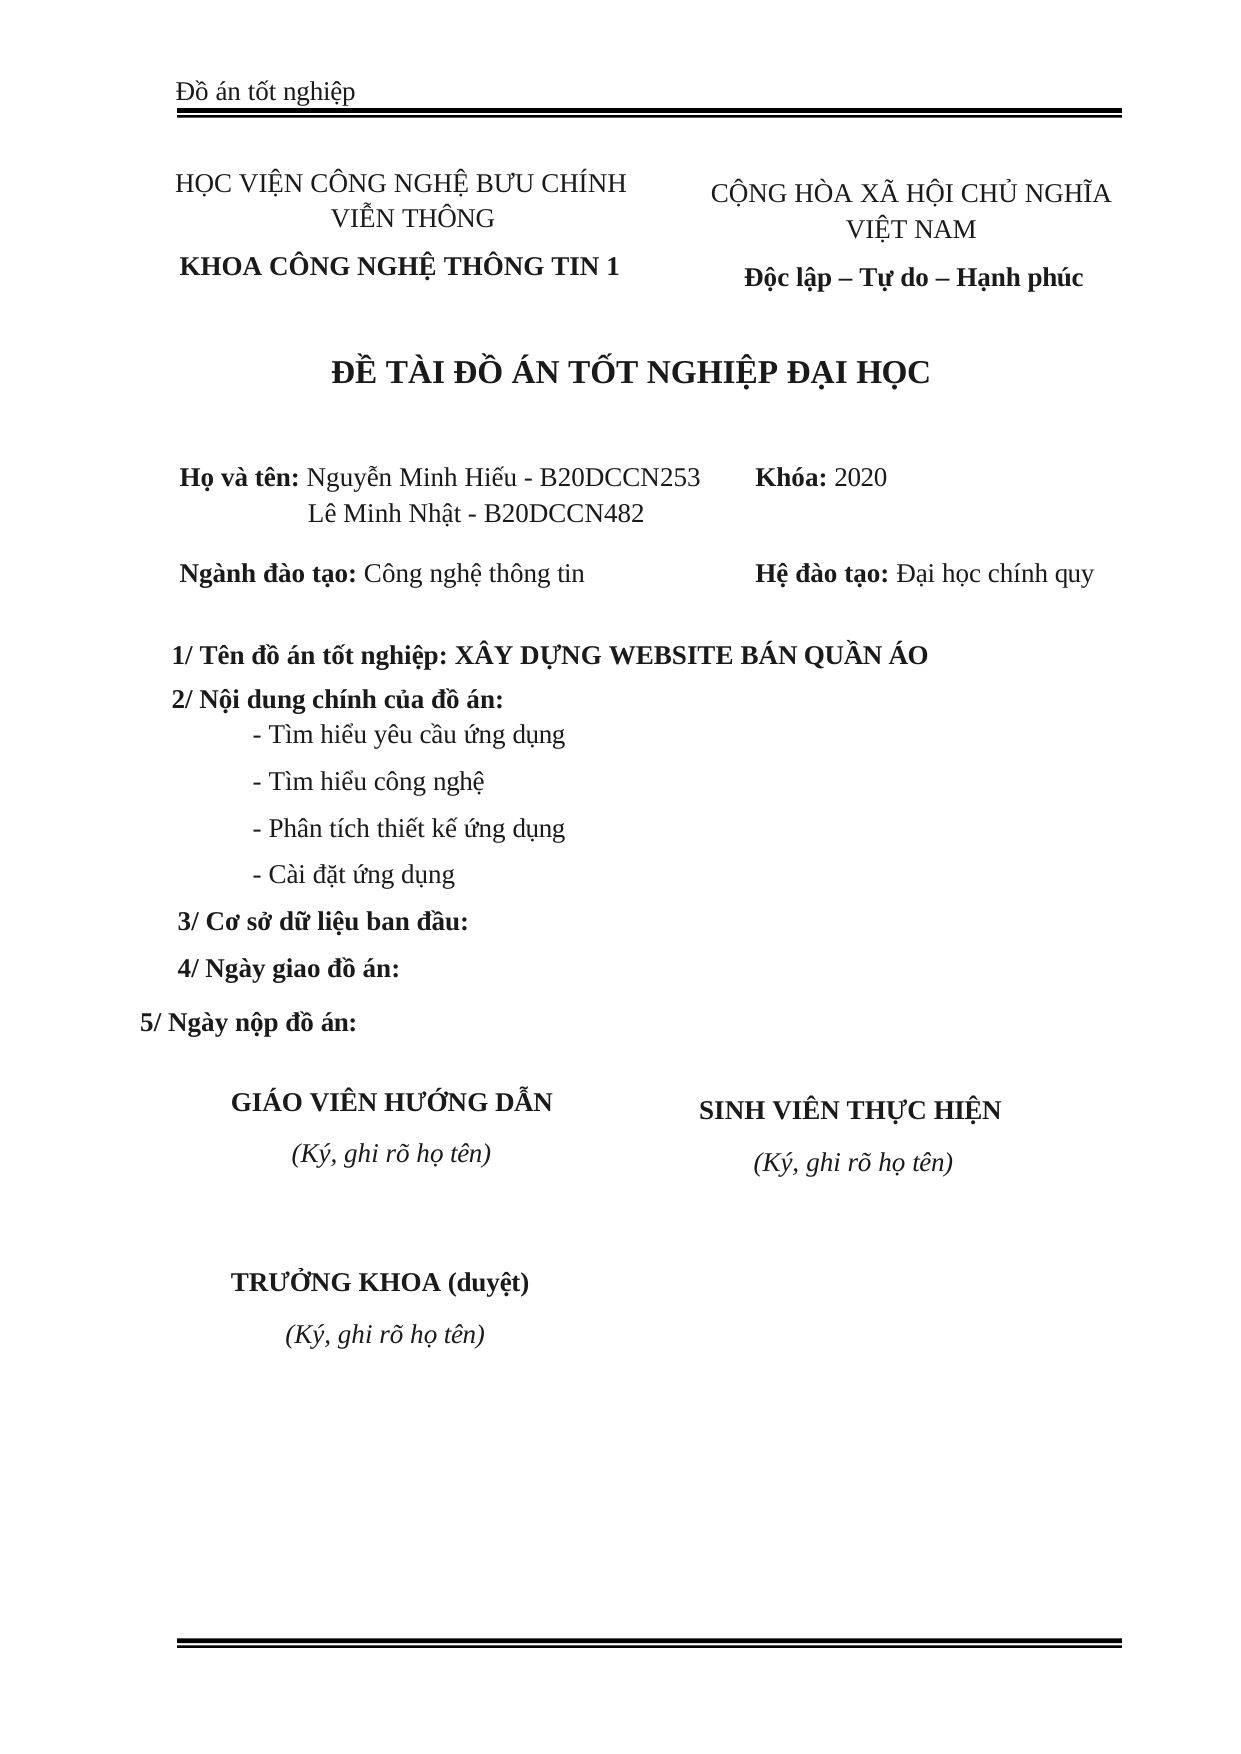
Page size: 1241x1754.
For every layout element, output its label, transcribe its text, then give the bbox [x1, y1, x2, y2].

text 2/ Nội dung chính của đồ án: [171, 683, 1125, 714]
text TRƯỞNG KHOA (duyệt) [231, 1266, 1125, 1298]
text KHOA CÔNG NGHỆ THÔNG TIN 1 [179, 250, 637, 281]
text SINH VIÊN THỰC HIỆN [699, 1094, 1125, 1126]
list Cài đặt ứng dụng 3/ Cơ sở dữ liệu ban đầu: 4/ Ngày giao đồ án: [177, 859, 469, 983]
text Lê Minh Nhật - B20DCCN482 [179, 497, 1125, 528]
text (Ký, ghi rõ họ tên) [226, 1137, 559, 1168]
text (Ký, ghi rõ họ tên) [224, 1318, 548, 1349]
text Ngành đào tạo: Công nghệ thông tin Hệ đào tạo: Đại học chính quy [179, 557, 1125, 588]
text 1/ Tên đồ án tốt nghiệp: XÂY DỰNG WEBSITE BÁN QUẦN ÁO [171, 639, 1125, 670]
text ĐỀ TÀI ĐỒ ÁN TỐT NGHIỆP ĐẠI HỌC [189, 352, 1073, 391]
list Tìm hiểu yêu cầu ứng dụng [252, 719, 1157, 750]
text CỘNG HÒA XÃ HỘI CHỦ NGHĨA VIỆT NAM [682, 177, 1140, 244]
text Độc lập – Tự do – Hạnh phúc [744, 261, 1125, 292]
text Họ và tên: Nguyễn Minh Hiếu - B20DCCN253 Khóa: 2020 [179, 461, 1125, 492]
list Tìm hiểu công nghệ [252, 765, 1157, 796]
text (Ký, ghi rõ họ tên) [648, 1146, 1061, 1177]
text GIÁO VIÊN HƯỚNG DẪN [231, 1086, 559, 1117]
list Phân tích thiết kế ứng dụng [252, 812, 1157, 843]
text 5/ Ngày nộp đồ án: [140, 1007, 1125, 1038]
text HỌC VIỆN CÔNG NGHỆ BƯU CHÍNH VIỄN THÔNG [164, 167, 637, 234]
